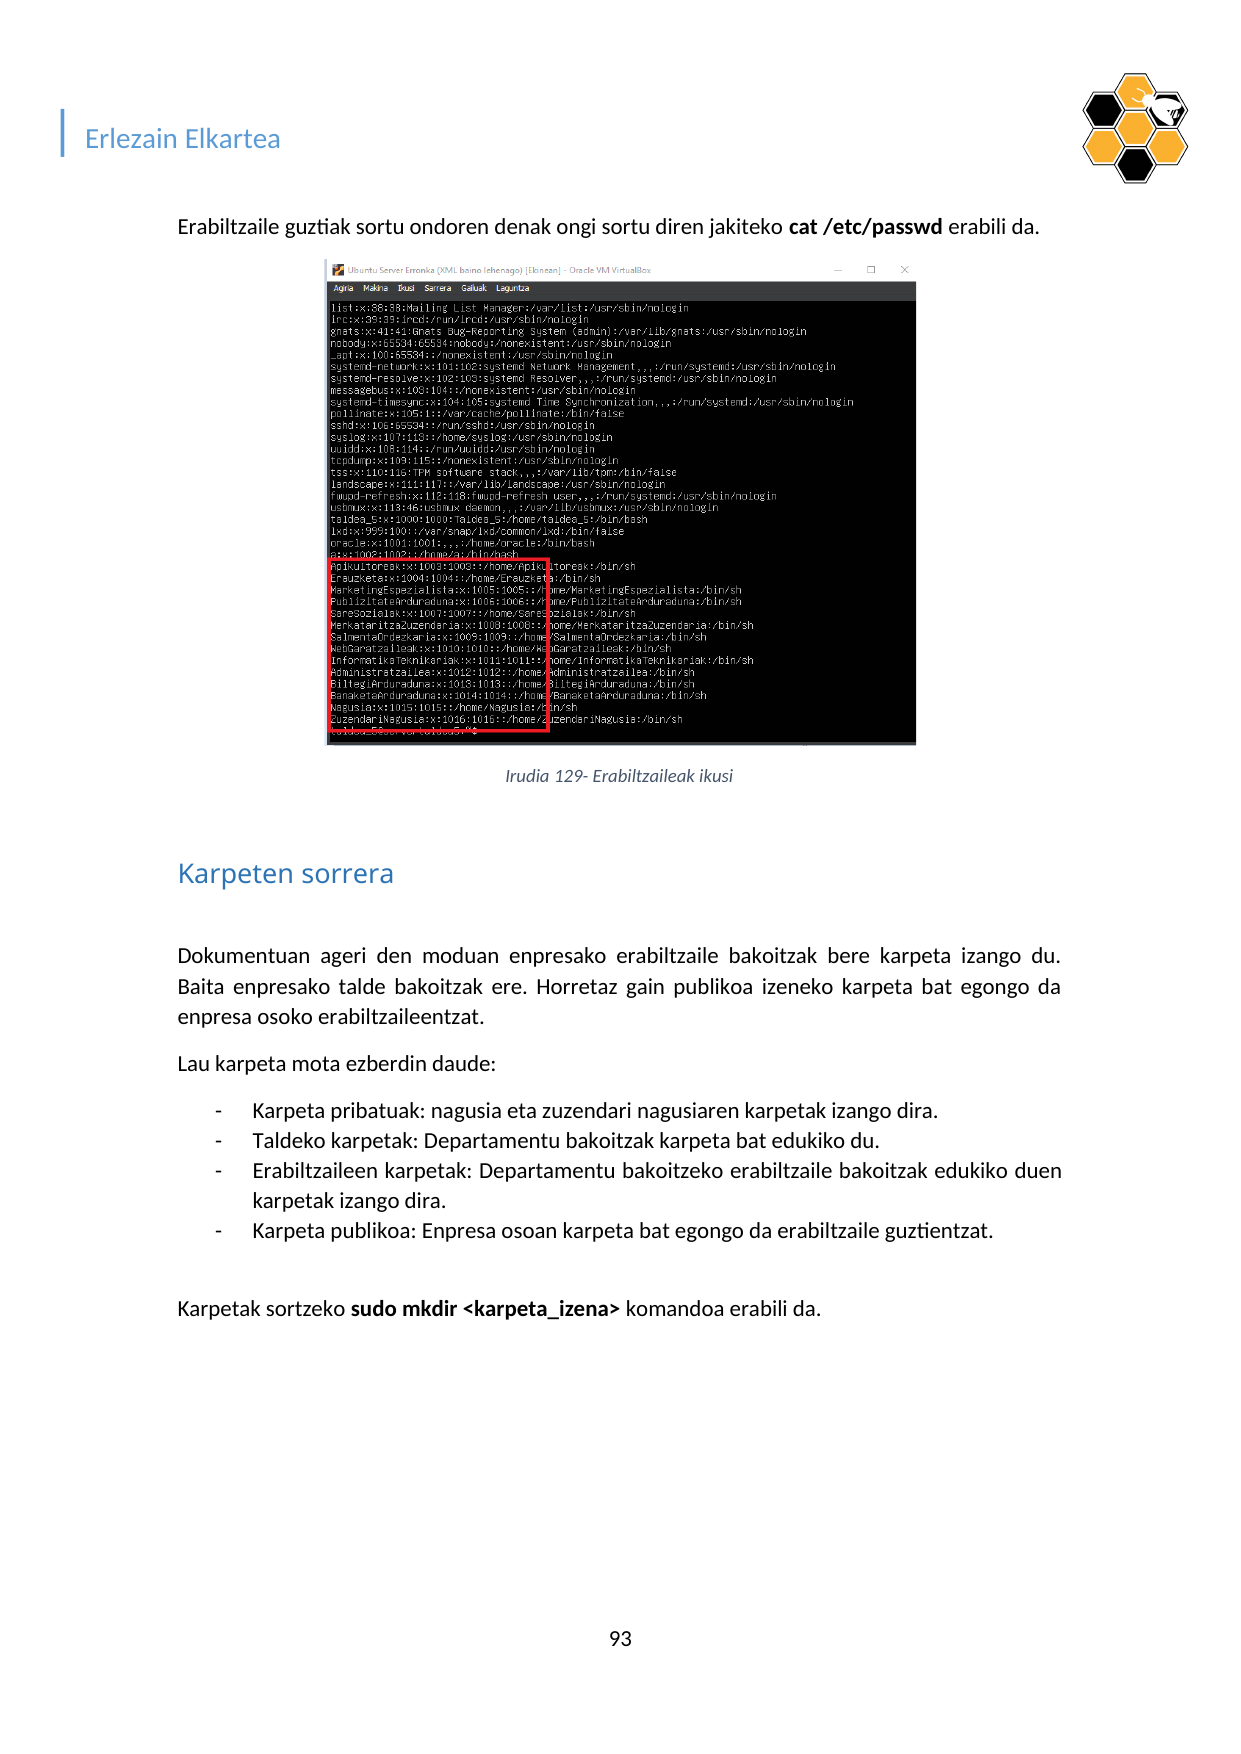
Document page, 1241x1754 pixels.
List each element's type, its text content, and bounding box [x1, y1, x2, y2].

subtitle Karpeten sorrera [177, 855, 1063, 892]
picture [1071, 73, 1210, 185]
text Erabiltzaile guztiak sortu ondoren denak ongi sortu diren jakiteko cat /etc/passwd erabili da. [177, 212, 1063, 240]
list Karpeta pribatuak: nagusia eta zuzendari nagusiaren karpetak izango dira. [215, 1096, 1063, 1124]
list Taldeko karpetak: Departamentu bakoitzak karpeta bat edukiko du. [215, 1126, 1063, 1154]
text Irudia 129- Erabiltzaileak ikusi [177, 764, 1063, 787]
list Erabiltzaileen karpetak: Departamentu bakoitzeko erabiltzaile bakoitzak edukiko duen karpetak izango dira. [215, 1156, 1063, 1214]
list Karpeta publikoa: Enpresa osoan karpeta bat egongo da erabiltzaile guztientzat. [215, 1217, 1063, 1244]
text Dokumentuan ageri den moduan enpresako erabiltzaile bakoitzak bere karpeta izango du. Baita enpresako talde bakoitzak ere. Horretaz gain publikoa izeneko karpeta bat egongo da enpresa osoko erabiltzaileentzat. [177, 942, 1063, 1030]
text Karpetak sortzeko sudo mkdir <karpeta_izena> komandoa erabili da. [177, 1294, 1063, 1322]
picture [324, 259, 917, 746]
text Lau karpeta mota ezberdin daude: [177, 1049, 1063, 1077]
